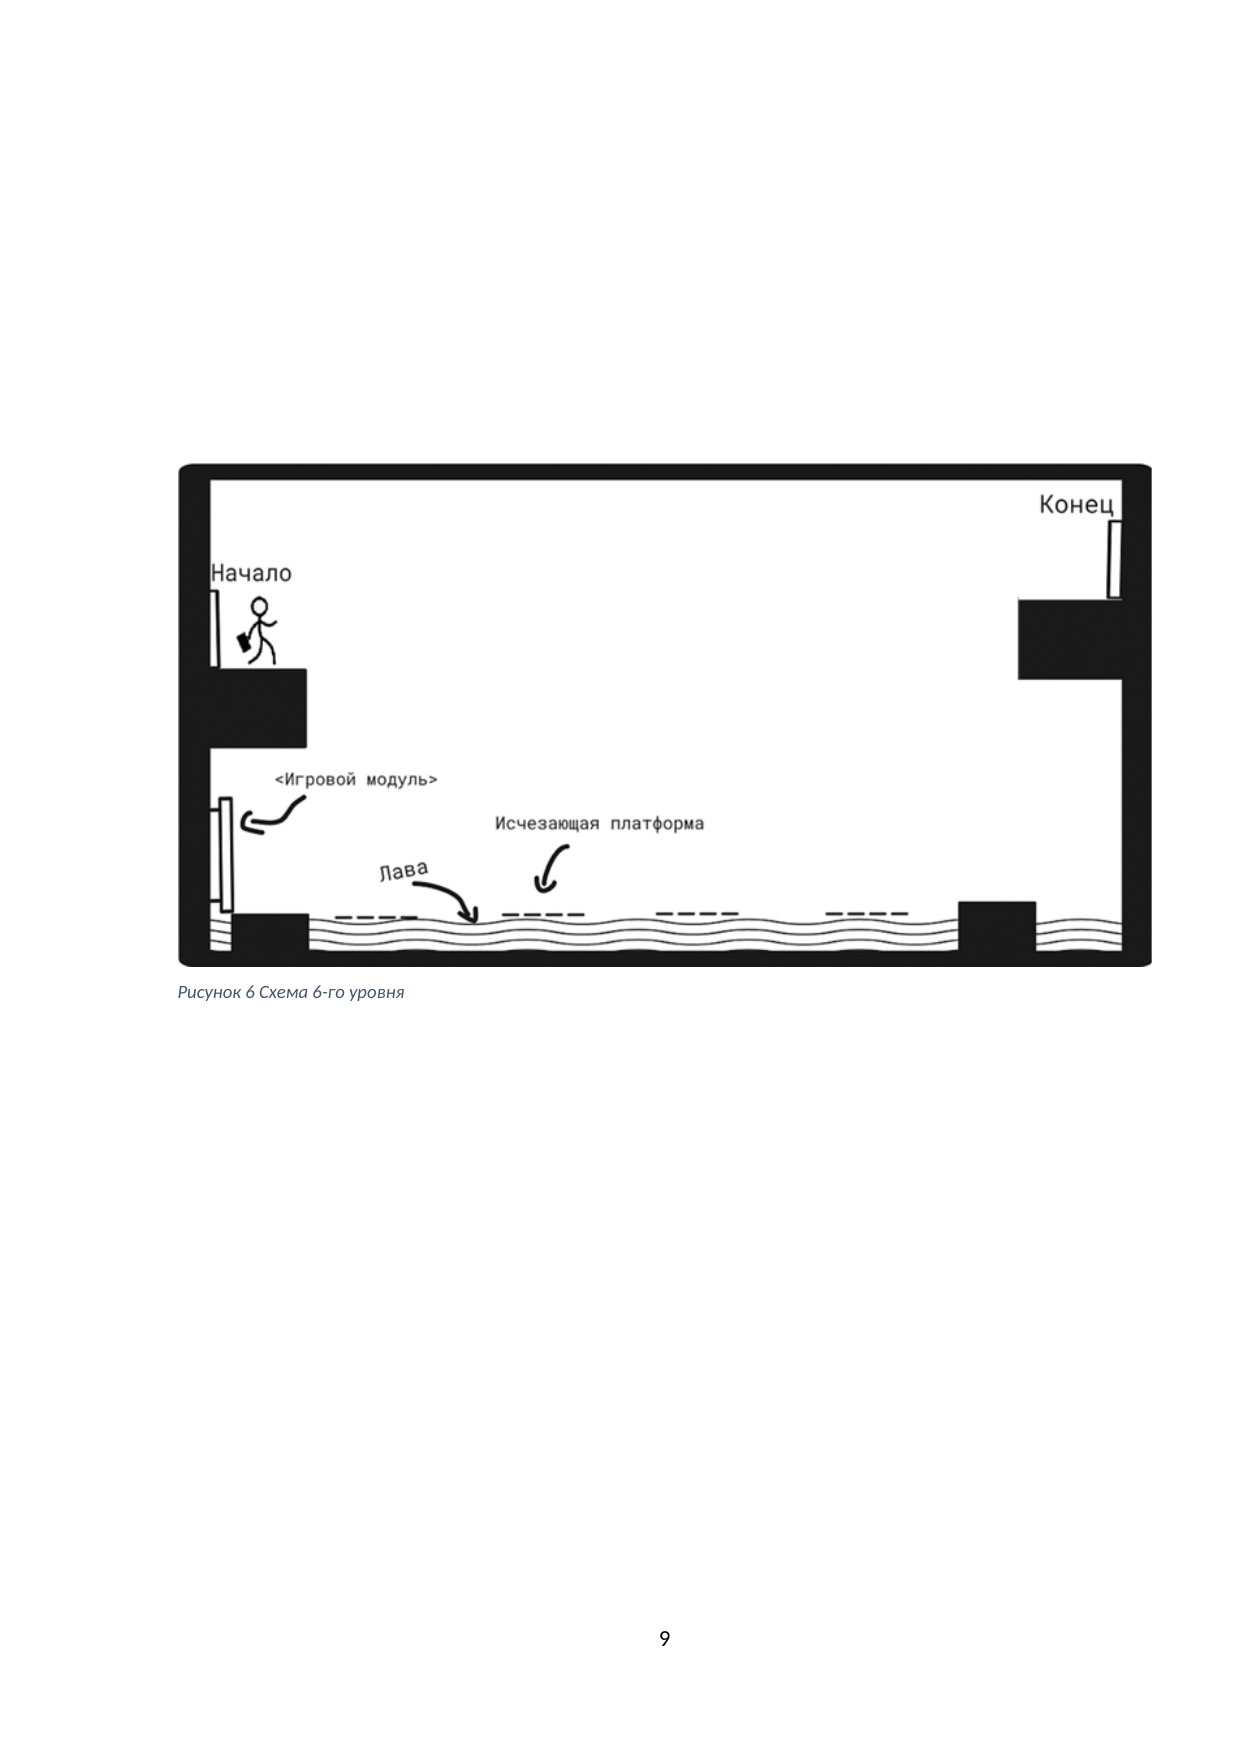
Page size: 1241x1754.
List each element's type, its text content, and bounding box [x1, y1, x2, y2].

text Рисунок 6 Схема 6-го уровня [177, 981, 1152, 1004]
picture [177, 462, 1152, 967]
